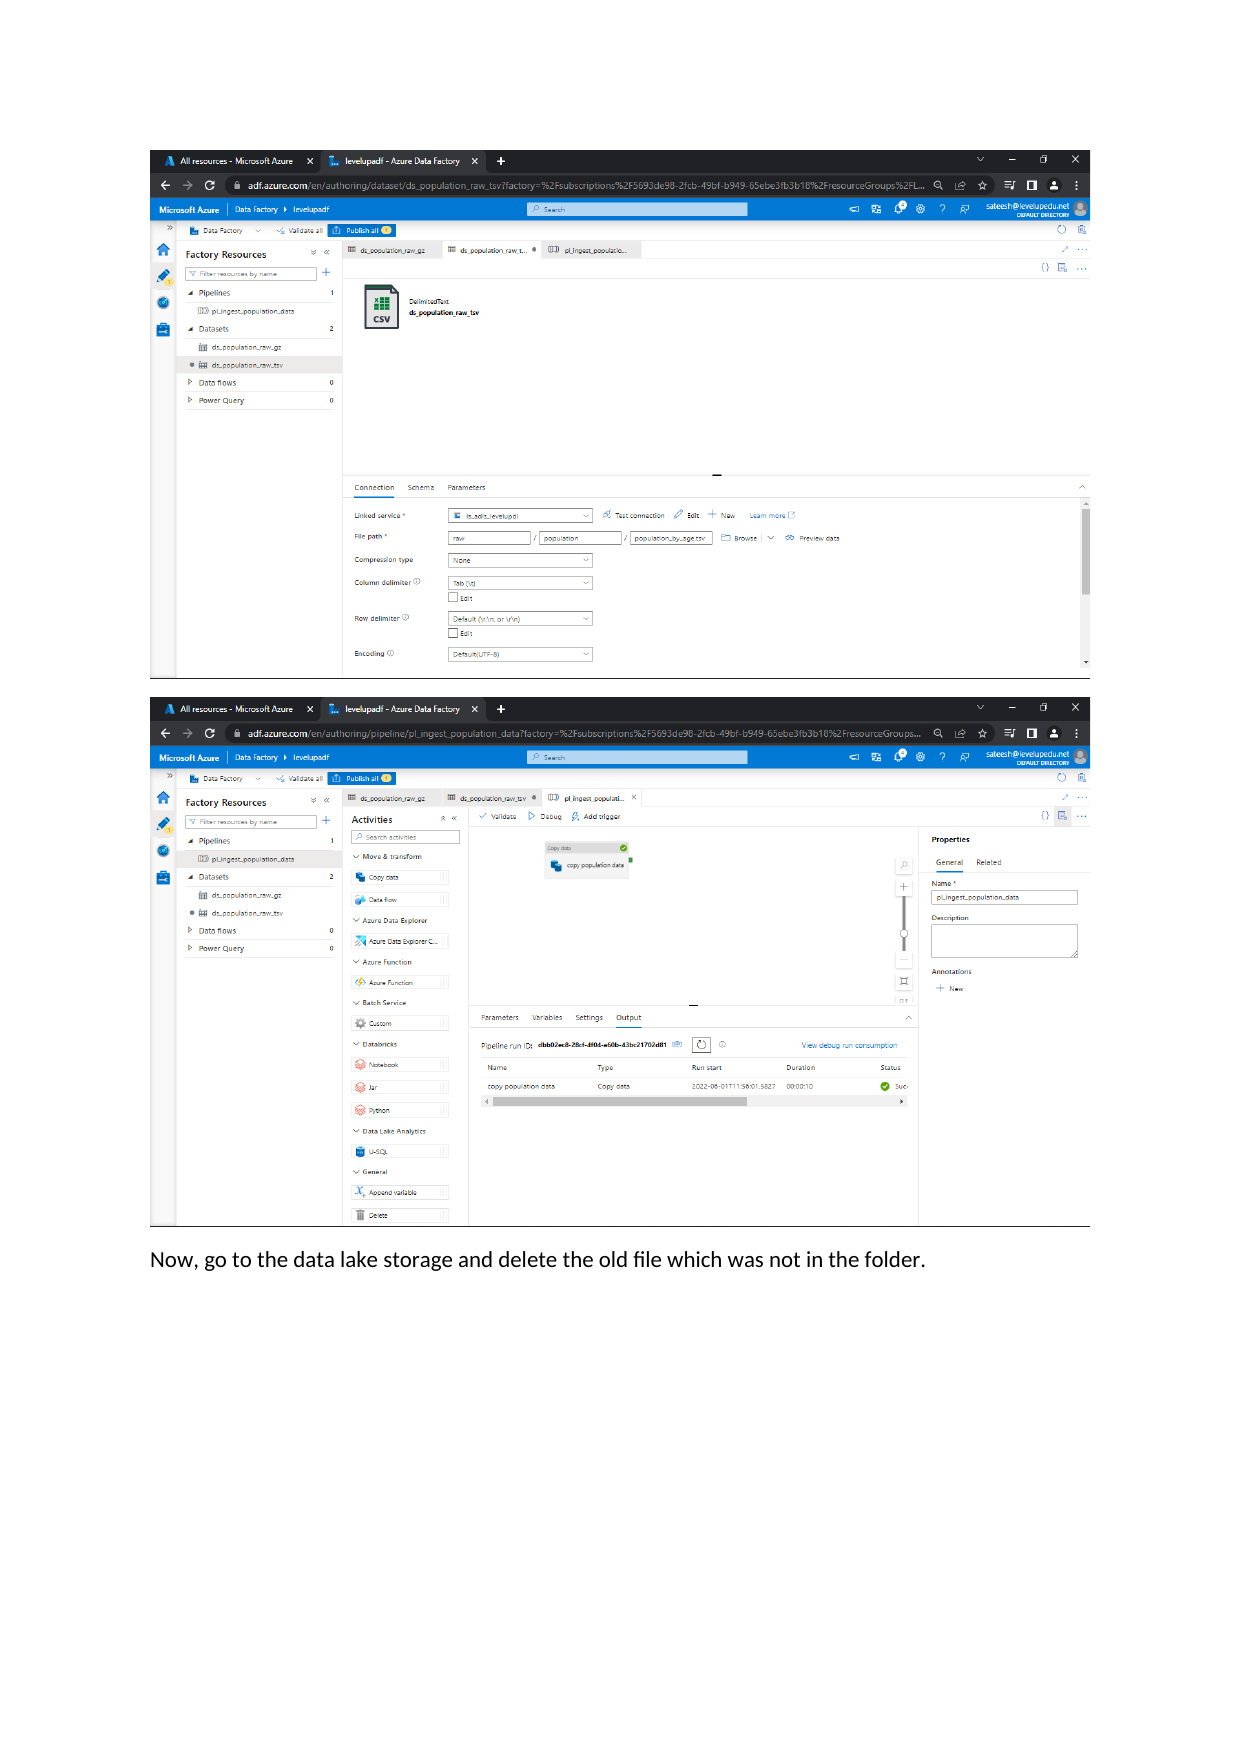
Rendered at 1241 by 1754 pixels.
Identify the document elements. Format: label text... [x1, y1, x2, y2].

picture [150, 697, 1091, 1227]
picture [150, 150, 1091, 679]
text Now, go to the data lake storage and delete the old file which was not in the folder. [150, 1245, 1090, 1273]
